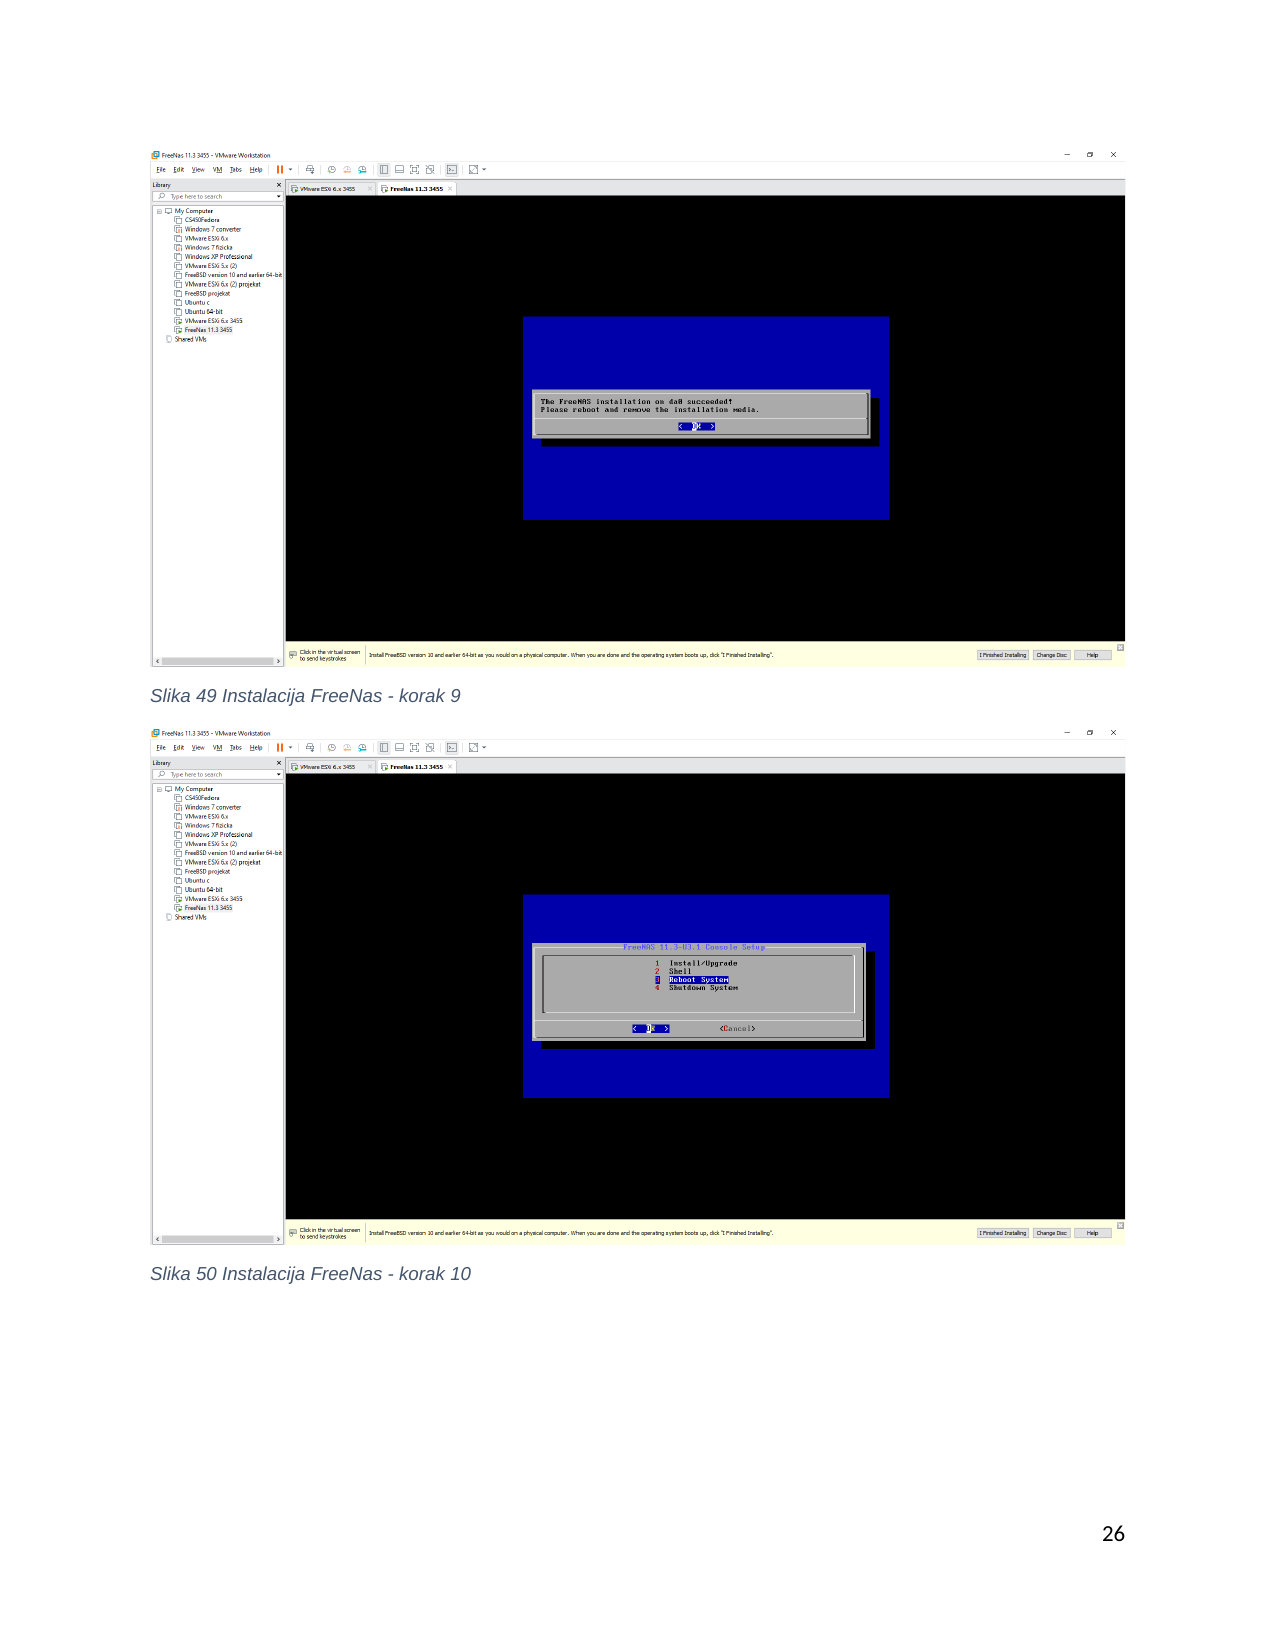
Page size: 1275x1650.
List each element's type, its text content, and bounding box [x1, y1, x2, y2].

picture [150, 150, 1125, 667]
text Slika 49 Instalacija FreeNas - korak 9 [150, 685, 1125, 707]
picture [150, 727, 1125, 1245]
text Slika 50 Instalacija FreeNas - korak 10 [150, 1263, 1125, 1284]
